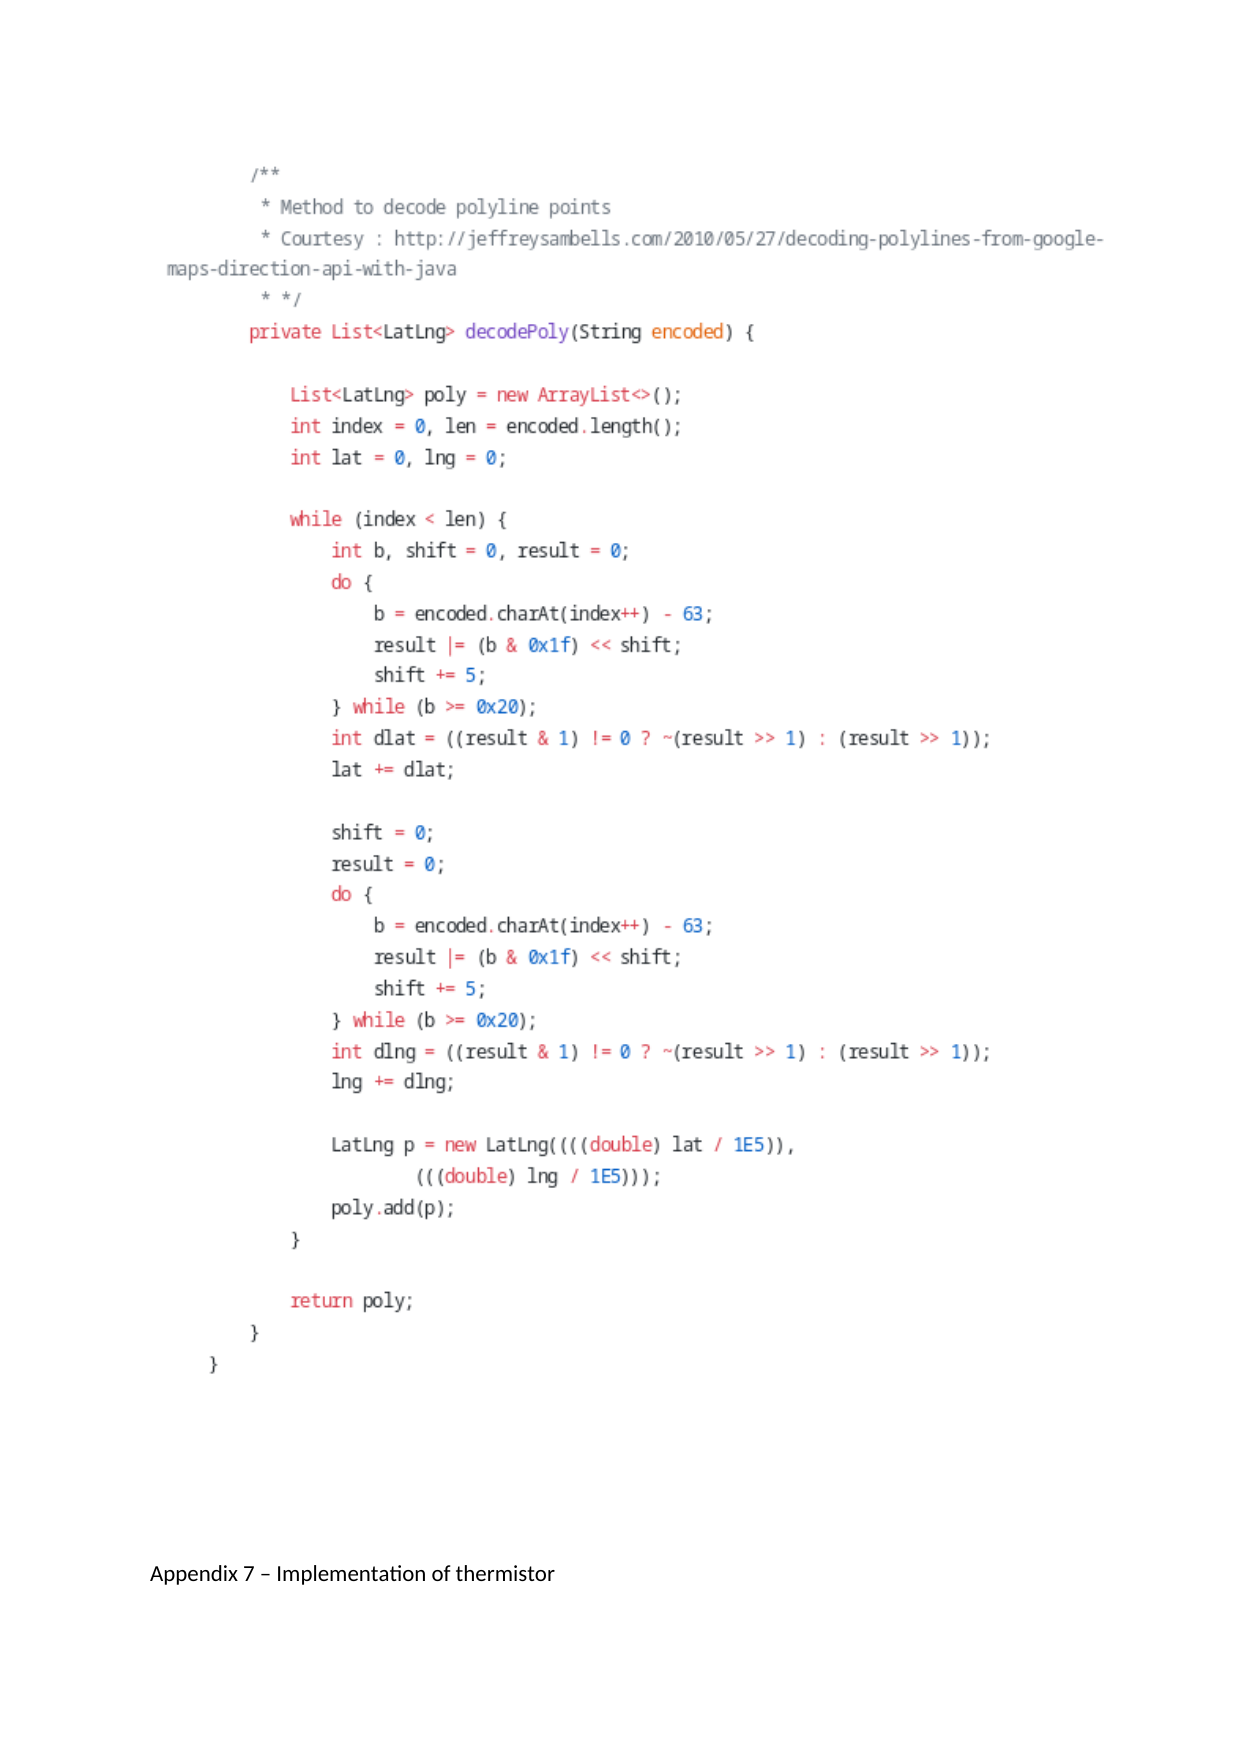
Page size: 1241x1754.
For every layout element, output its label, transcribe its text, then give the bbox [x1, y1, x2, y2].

text Appendix 7 – Implementation of thermistor [150, 1559, 1090, 1587]
